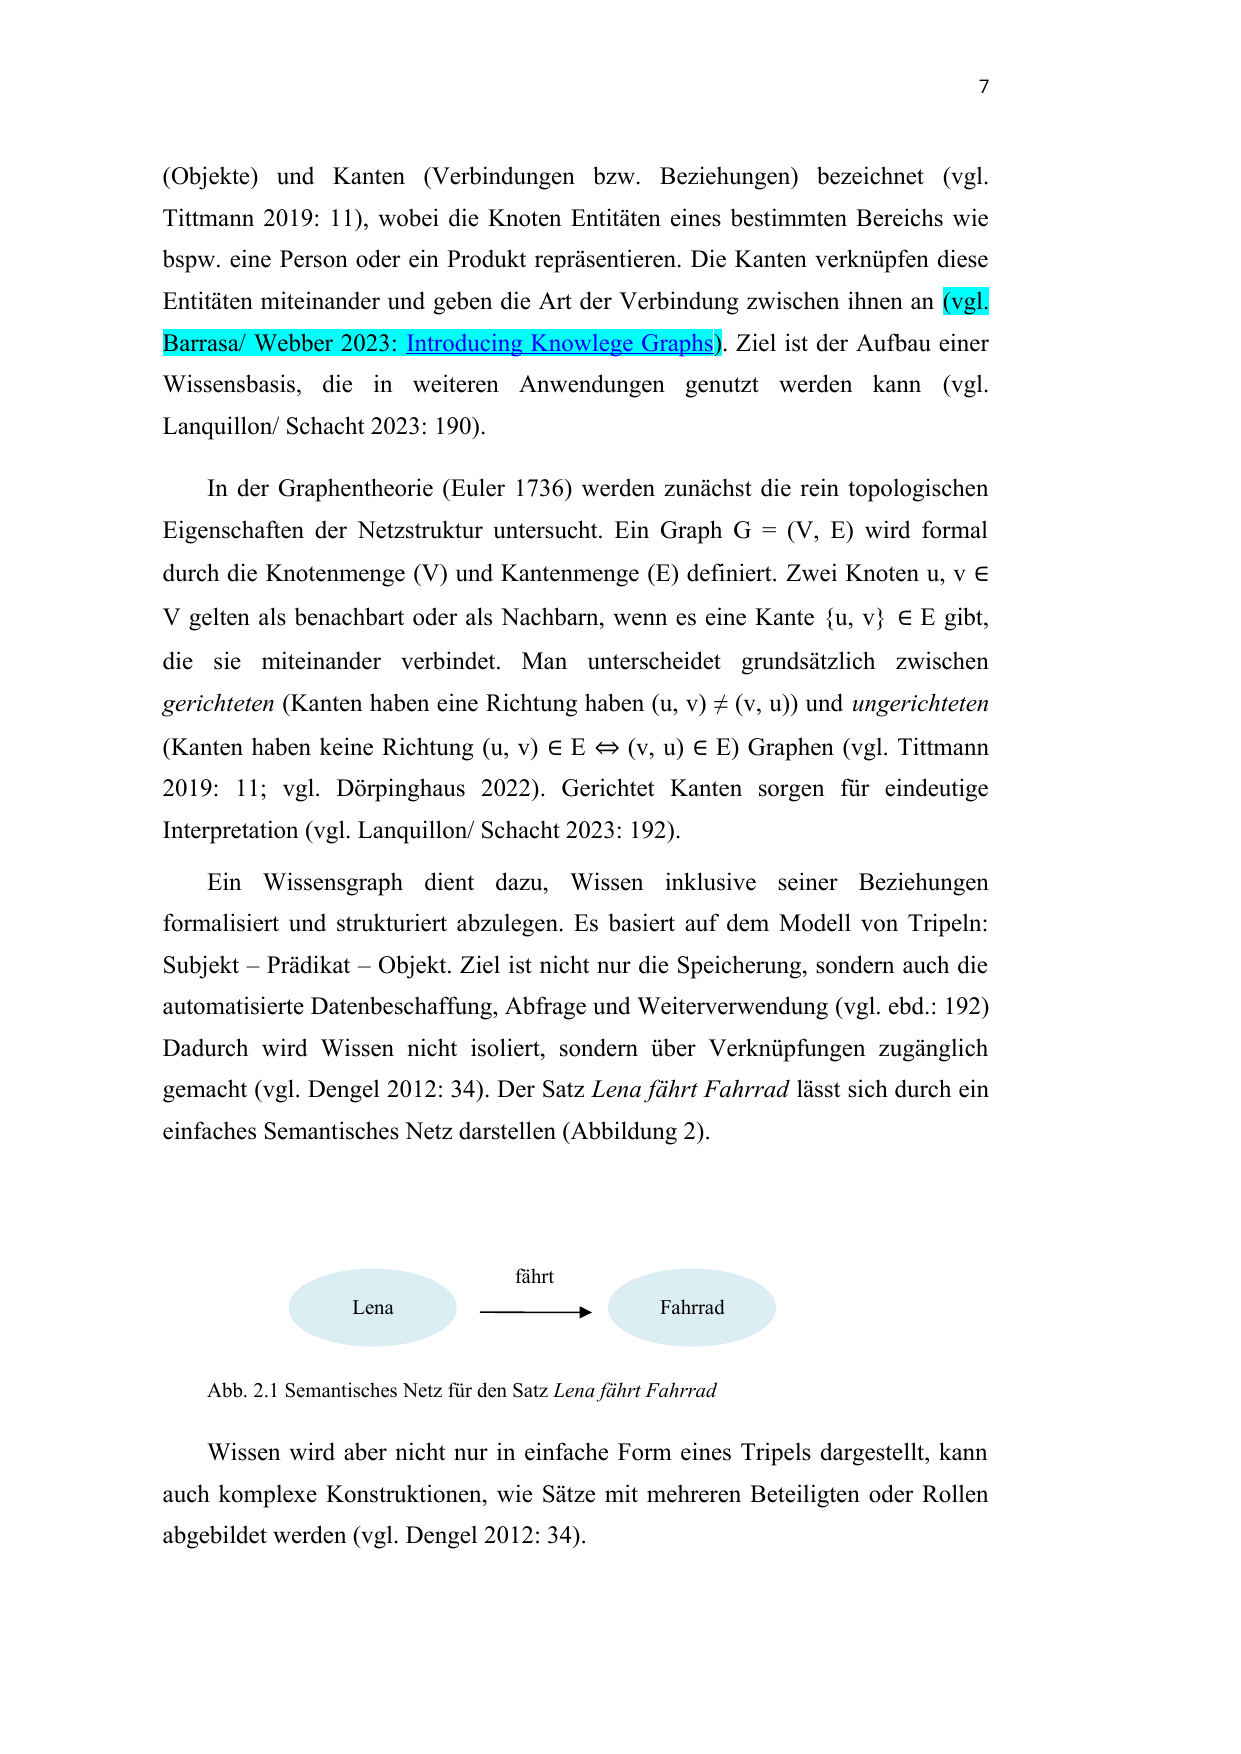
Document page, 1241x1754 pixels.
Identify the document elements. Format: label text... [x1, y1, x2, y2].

text Wissen wird aber nicht nur in einfache Form eines Tripels dargestellt, kann auch komplexe Konstruktionen, wie Sätze mit mehreren Beteiligten oder Rollen abgebildet werden (vgl. Dengel 2012: 34). [162, 1438, 989, 1549]
text Ein Wissensgraph dient dazu, Wissen inklusive seiner Beziehungen formalisiert und strukturiert abzulegen. Es basiert auf dem Modell von Tripeln: Subjekt – Prädikat – Objekt. Ziel ist nicht nur die Speicherung, sondern auch die automatisierte Datenbeschaffung, Abfrage und Weiterverwendung (vgl. ebd.: 192) Dadurch wird Wissen nicht isoliert, sondern über Verknüpfungen zugänglich gemacht (vgl. Dengel 2012: 34). Der Satz Lena fährt Fahrrad lässt sich durch ein einfaches Semantisches Netz darstellen (Abbildung 2). [162, 868, 989, 1145]
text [162, 162, 989, 439]
text In der Graphentheorie (Euler 1736) werden zunächst die rein topologischen Eigenschaften der Netzstruktur untersucht. Ein Graph G = (V, E) wird formal durch die Knotenmenge (V) und Kantenmenge (E) definiert. Zwei Knoten u, v ∈ V gelten als benachbart oder als Nachbarn, wenn es eine Kante {u, v} ∈ E gibt, die sie miteinander verbindet. Man unterscheidet grundsätzlich zwischen gerichteten (Kanten haben eine Richtung haben (u, v) ≠ (v, u)) und ungerichteten (Kanten haben keine Richtung (u, v) ∈ E ⇔ (v, u) ∈ E) Graphen (vgl. Tittmann 2019: 11; vgl. Dörpinghaus 2022). Gerichtet Kanten sorgen für eindeutige Interpretation (vgl. Lanquillon/ Schacht 2023: 192). [162, 474, 989, 843]
text Abb. 2.1 Semantisches Netz für den Satz Lena fährt Fahrrad [162, 1379, 989, 1402]
